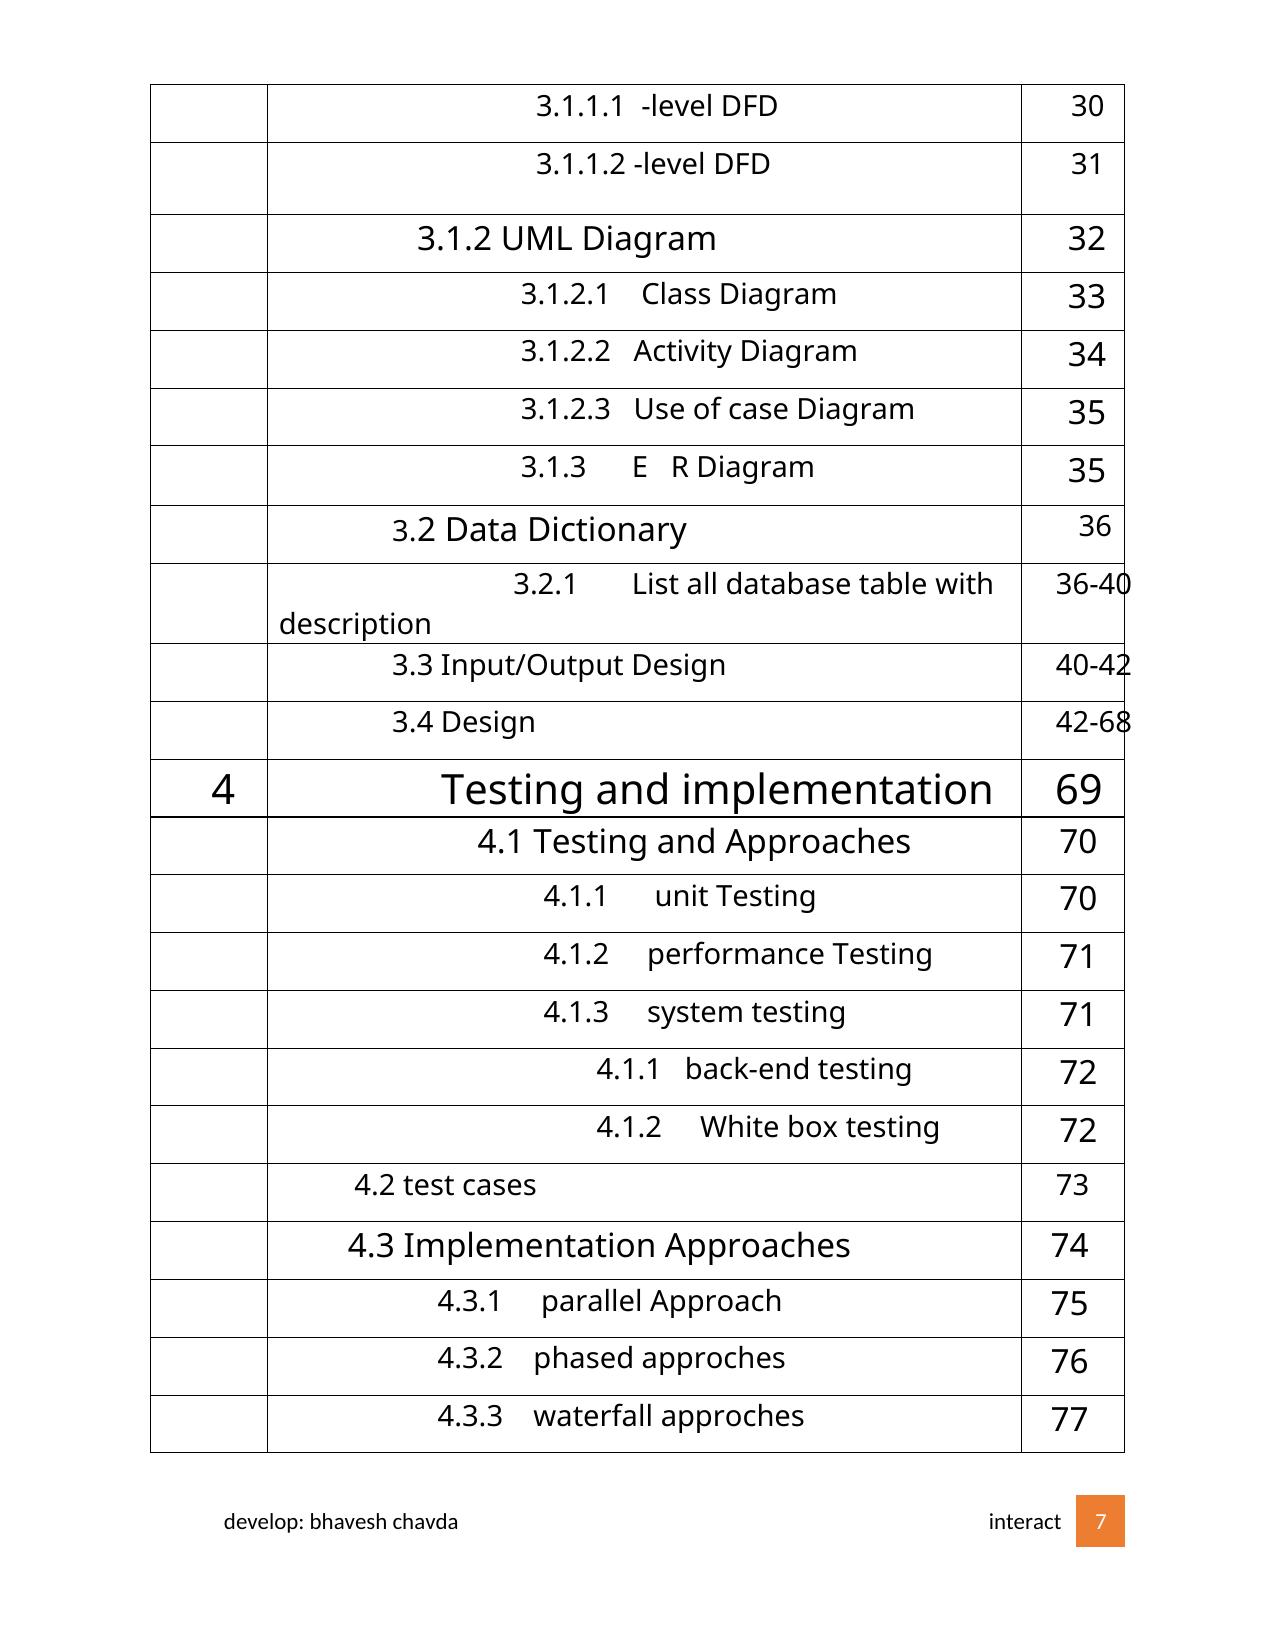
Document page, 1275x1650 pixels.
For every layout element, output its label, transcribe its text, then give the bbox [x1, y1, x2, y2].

table_cell 30 [1022, 85, 1124, 142]
table_cell 74 [1022, 1222, 1124, 1279]
table_cell [151, 702, 267, 758]
table_cell 4.1.2 performance Testing [268, 933, 1021, 990]
table_cell 34 [1022, 331, 1124, 387]
table_cell 3.1.2.3 Use of case Diagram [268, 389, 1021, 445]
table_cell 42-68 [1022, 702, 1124, 758]
table_cell 4.1.3 system testing [268, 991, 1021, 1048]
table_cell [151, 644, 267, 701]
table_cell 4.3.1 parallel Approach [268, 1280, 1021, 1337]
table_cell 3.4 Design [268, 702, 1021, 758]
table_cell 72 [1022, 1049, 1124, 1105]
table_cell [151, 875, 267, 932]
table_cell [151, 506, 267, 562]
table_cell [151, 564, 267, 643]
table_cell 4.3.2 phased approches [268, 1338, 1021, 1394]
table_cell 35 [1022, 446, 1124, 505]
table_cell [151, 991, 267, 1048]
table_cell [151, 273, 267, 330]
table_cell 33 [1022, 273, 1124, 330]
table_cell 4.1.1 back-end testing [268, 1049, 1021, 1105]
table_cell [151, 1338, 267, 1394]
table_cell [151, 818, 267, 874]
table_cell [151, 1164, 267, 1221]
table_cell 3.1.2 UML Diagram [268, 215, 1021, 272]
table_cell 4.1.1 unit Testing [268, 875, 1021, 932]
table_cell 72 [1022, 1106, 1124, 1163]
table_cell [151, 389, 267, 445]
table_cell 70 [1022, 818, 1124, 874]
table_cell 76 [1022, 1338, 1124, 1394]
table_cell [151, 215, 267, 272]
table_cell 32 [1022, 215, 1124, 272]
table_cell 36-40 [1022, 564, 1124, 643]
table_cell 77 [1022, 1396, 1124, 1452]
table_cell 31 [1022, 143, 1124, 214]
table_cell 3.1.1.1 -level DFD [268, 85, 1021, 142]
table_cell 3.2 Data Dictionary [268, 506, 1021, 562]
table_cell 4.1 Testing and Approaches [268, 818, 1021, 874]
table_cell 75 [1022, 1280, 1124, 1337]
table_cell [151, 331, 267, 387]
table_cell 4.3.3 waterfall approches [268, 1396, 1021, 1452]
table_cell [151, 85, 267, 142]
table_cell 69 [1022, 760, 1124, 816]
table_cell 4 [151, 760, 267, 816]
table_cell [151, 143, 267, 214]
table_cell 36 [1022, 506, 1124, 562]
table_cell 71 [1022, 991, 1124, 1048]
table_cell [151, 1106, 267, 1163]
table_cell 3.3 Input/Output Design [268, 644, 1021, 701]
table_cell 40-42 [1022, 644, 1124, 701]
table_cell [151, 1222, 267, 1279]
table_cell Testing and implementation [268, 760, 1021, 816]
table_cell [151, 1049, 267, 1105]
table_cell 3.2.1 List all database table with description [268, 564, 1021, 643]
table_cell [151, 446, 267, 505]
table_cell 71 [1022, 933, 1124, 990]
table_cell 70 [1022, 875, 1124, 932]
table_cell 3.1.3 E R Diagram [268, 446, 1021, 505]
table_cell 3.1.2.2 Activity Diagram [268, 331, 1021, 387]
table_cell 4.1.2 White box testing [268, 1106, 1021, 1163]
table_cell 4.3 Implementation Approaches [268, 1222, 1021, 1279]
table_cell 3.1.1.2 -level DFD [268, 143, 1021, 214]
table_cell [151, 1396, 267, 1452]
table_cell 73 [1022, 1164, 1124, 1221]
table_cell [151, 933, 267, 990]
table_cell 35 [1022, 389, 1124, 445]
table_cell 4.2 test cases [268, 1164, 1021, 1221]
table_cell 3.1.2.1 Class Diagram [268, 273, 1021, 330]
table_cell [151, 1280, 267, 1337]
